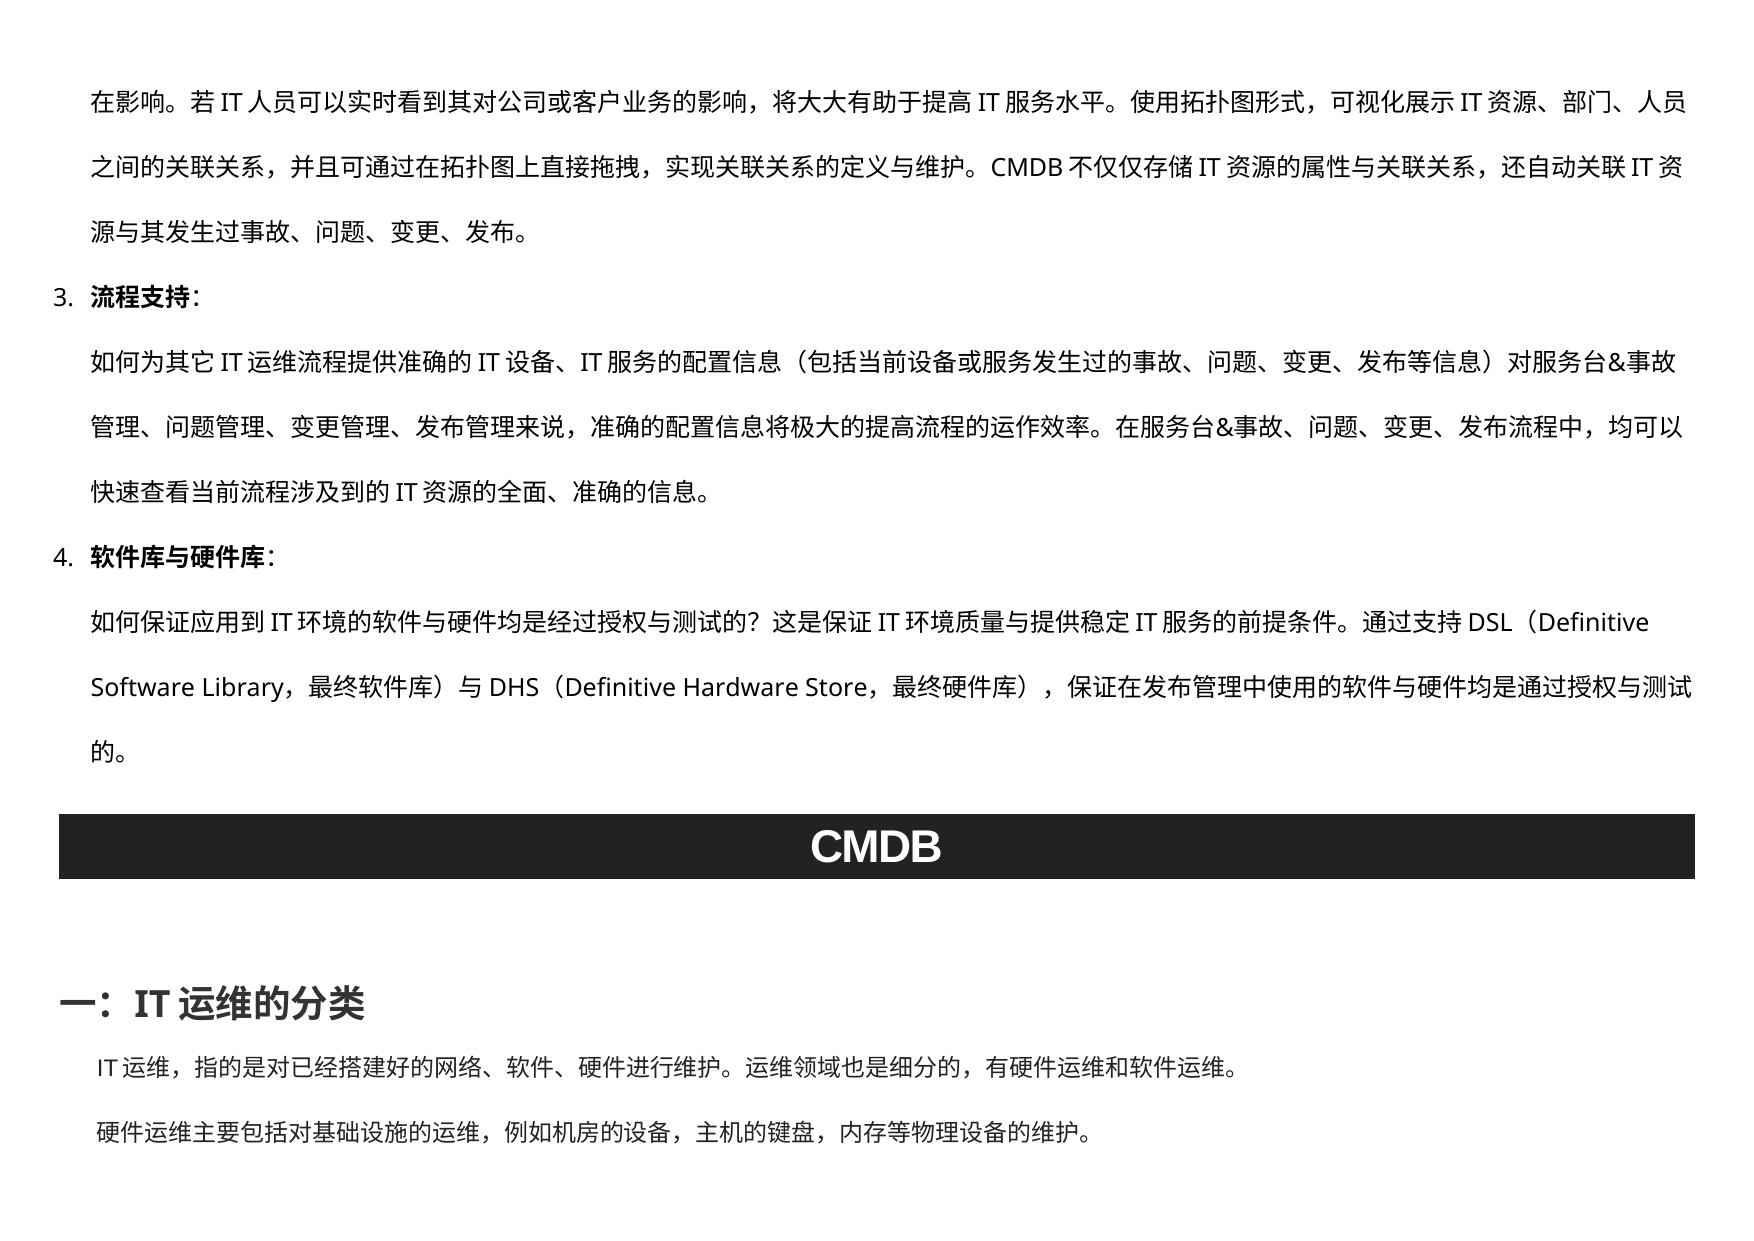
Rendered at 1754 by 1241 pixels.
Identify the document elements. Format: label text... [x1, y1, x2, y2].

list 软件库与硬件库： 如何保证应用到IT环境的软件与硬件均是经过授权与测试的？这是保证IT环境质量与提供稳定IT服务的前提条件。通过支持DSL（Definitive Software Library，最终软件库）与DHS（Definitive Hardware Store，最终硬件库），保证在发布管理中使用的软件与硬件均是通过授权与测试的。 [53, 523, 1695, 783]
subtitle CMDB [59, 814, 1695, 879]
text 一：IT运维的分类 [59, 969, 1695, 1034]
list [53, 68, 1695, 263]
text 硬件运维主要包括对基础设施的运维，例如机房的设备，主机的键盘，内存等物理设备的维护。 [59, 1099, 1695, 1164]
text IT运维，指的是对已经搭建好的网络、软件、硬件进行维护。运维领域也是细分的，有硬件运维和软件运维。 [59, 1034, 1695, 1099]
list 流程支持： 如何为其它IT运维流程提供准确的IT设备、IT服务的配置信息（包括当前设备或服务发生过的事故、问题、变更、发布等信息）对服务台&事故管理、问题管理、变更管理、发布管理来说，准确的配置信息将极大的提高流程的运作效率。在服务台&事故、问题、变更、发布流程中，均可以快速查看当前流程涉及到的IT资源的全面、准确的信息。 [53, 263, 1695, 523]
